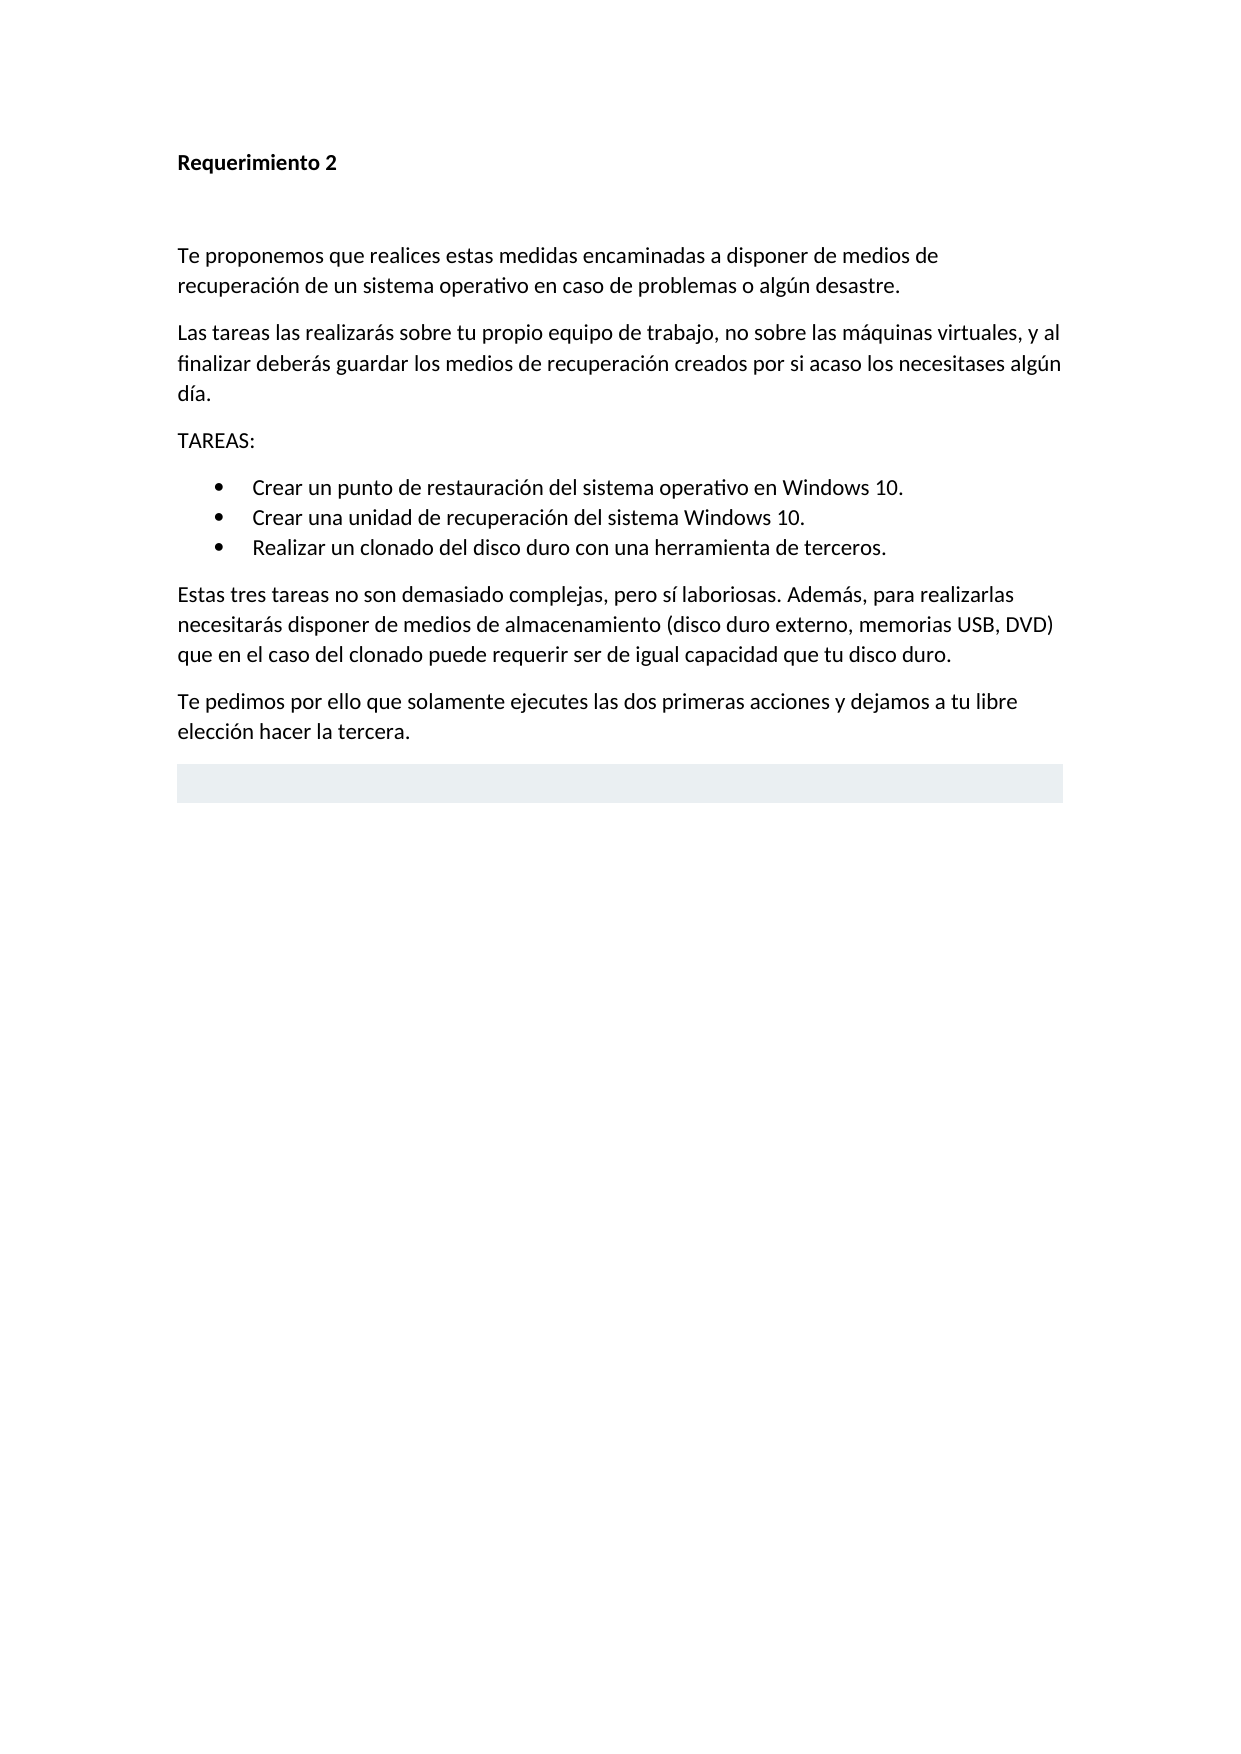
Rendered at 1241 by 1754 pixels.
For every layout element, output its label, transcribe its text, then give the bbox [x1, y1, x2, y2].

list Crear un punto de restauración del sistema operativo en Windows 10. [215, 473, 1063, 501]
text Te proponemos que realices estas medidas encaminadas a disponer de medios de recuperación de un sistema operativo en caso de problemas o algún desastre. [177, 241, 1063, 299]
text Requerimiento 2 [177, 148, 1063, 176]
text Las tareas las realizarás sobre tu propio equipo de trabajo, no sobre las máquinas virtuales, y al finalizar deberás guardar los medios de recuperación creados por si acaso los necesitases algún día. [177, 318, 1063, 407]
list Crear una unidad de recuperación del sistema Windows 10. [215, 503, 1063, 531]
text Estas tres tareas no son demasiado complejas, pero sí laboriosas. Además, para realizarlas necesitarás disponer de medios de almacenamiento (disco duro externo, memorias USB, DVD) que en el caso del clonado puede requerir ser de igual capacidad que tu disco duro. [177, 580, 1063, 668]
text TAREAS: [177, 426, 1063, 454]
text Te pedimos por ello que solamente ejecutes las dos primeras acciones y dejamos a tu libre elección hacer la tercera. [177, 687, 1063, 745]
list Realizar un clonado del disco duro con una herramienta de terceros. [215, 533, 1063, 561]
